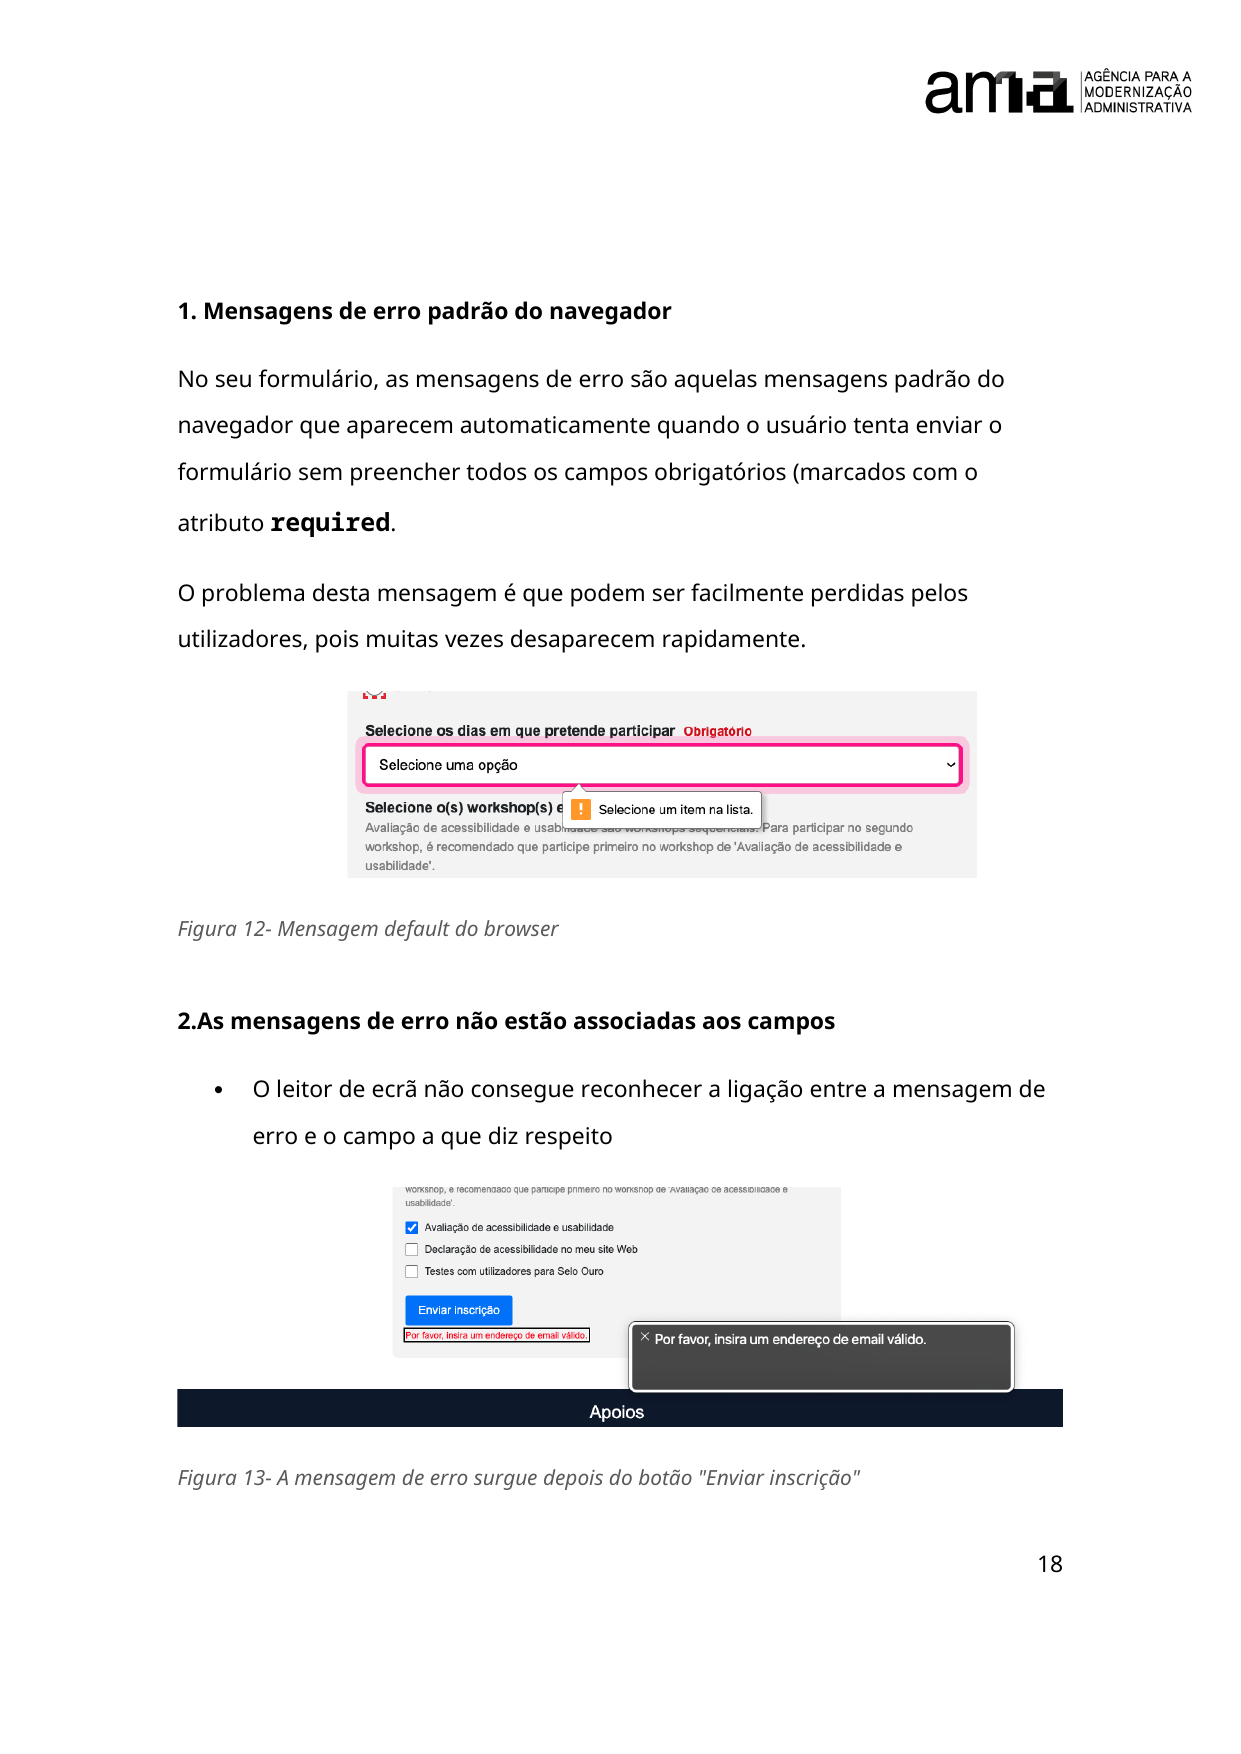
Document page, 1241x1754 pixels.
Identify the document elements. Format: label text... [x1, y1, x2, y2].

text Figura 13- A mensagem de erro surgue depois do botão "Enviar inscrição" [177, 1463, 1063, 1491]
text Figura 12- Mensagem default do browser [177, 914, 1063, 943]
text No seu formulário, as mensagens de erro são aquelas mensagens padrão do navegador que aparecem automaticamente quando o usuário tenta enviar o formulário sem preencher todos os campos obrigatórios (marcados com o atributo required. [177, 363, 1063, 539]
text 2.As mensagens de erro não estão associadas aos campos [177, 1005, 1063, 1037]
picture [177, 691, 1063, 878]
list O leitor de ecrã não consegue reconhecer a ligação entre a mensagem de erro e o campo a que diz respeito [215, 1073, 1063, 1151]
text O problema desta mensagem é que podem ser facilmente perdidas pelos utilizadores, pois muitas vezes desaparecem rapidamente. [177, 576, 1063, 654]
picture [177, 1187, 1063, 1427]
picture [917, 57, 1201, 127]
text 1. Mensagens de erro padrão do navegador [177, 295, 1063, 326]
